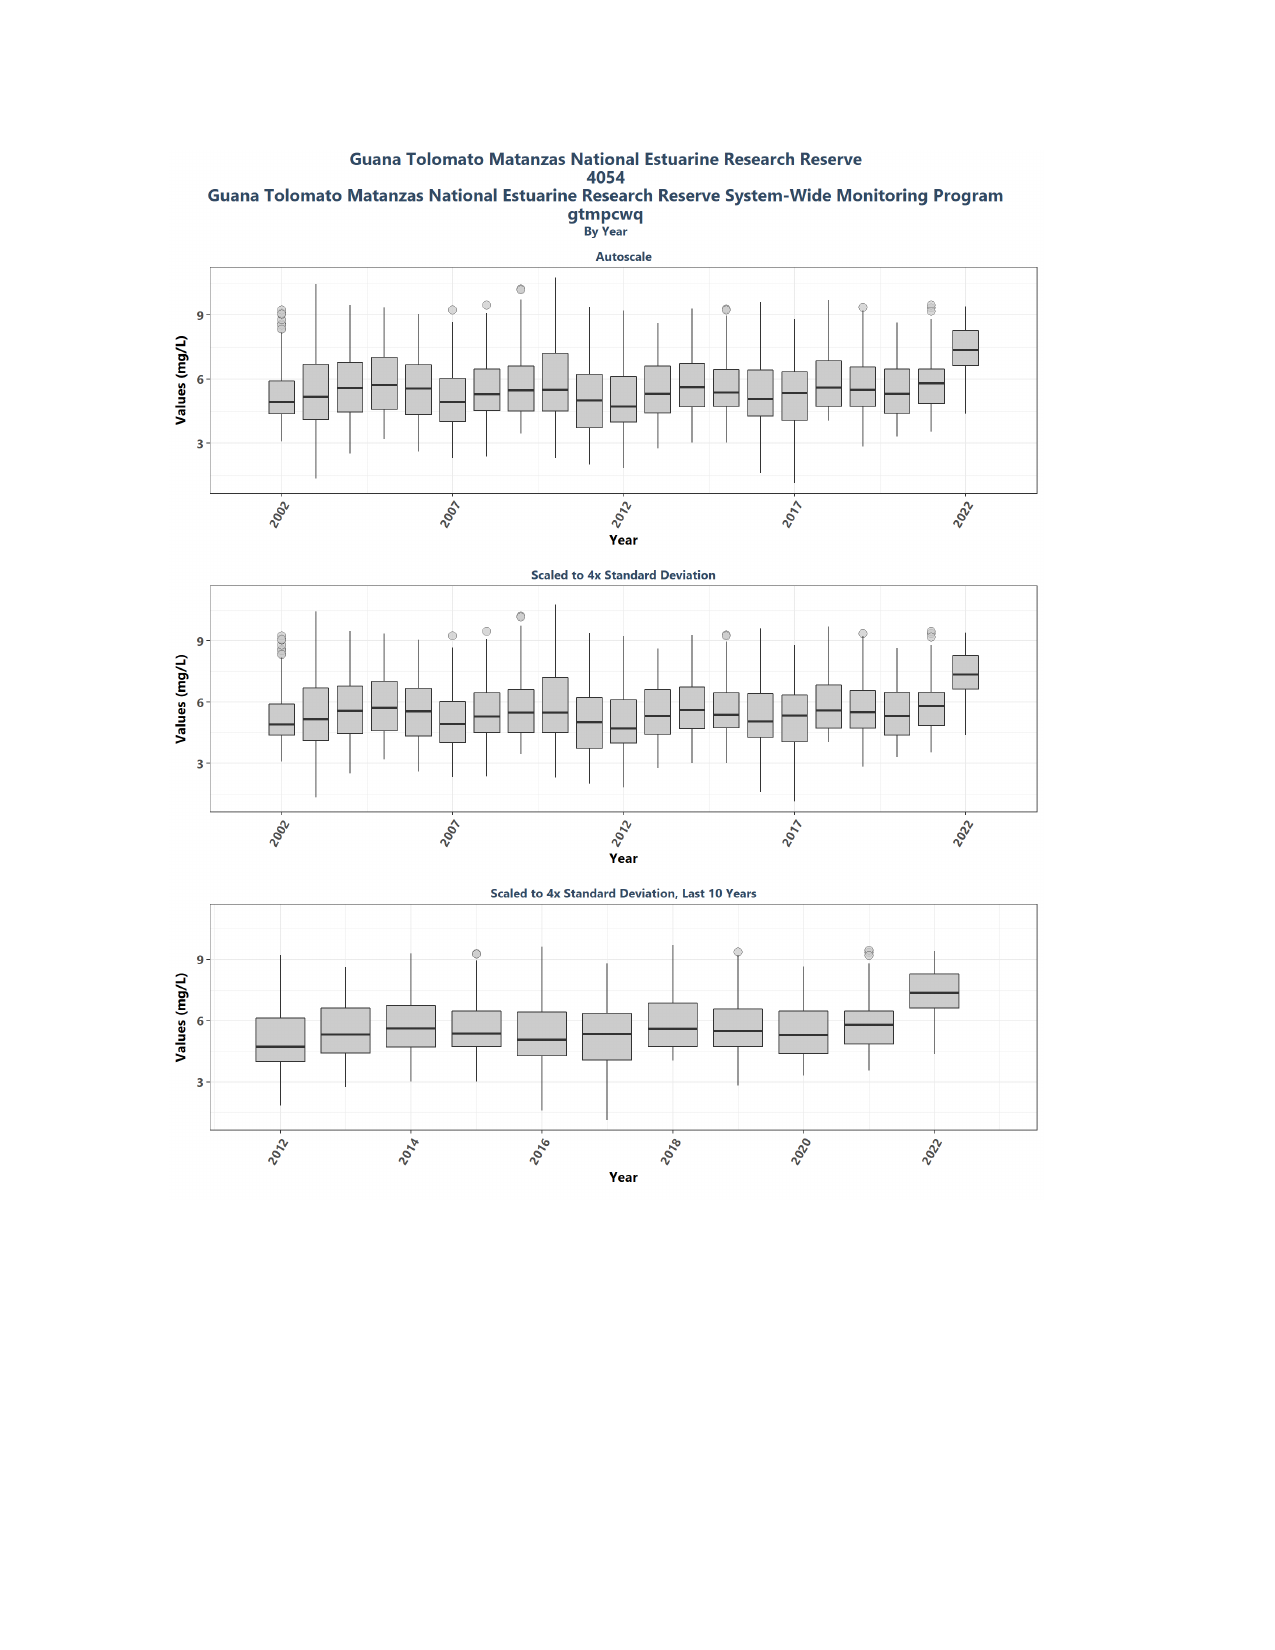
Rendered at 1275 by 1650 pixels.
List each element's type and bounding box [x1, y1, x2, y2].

picture [168, 150, 1044, 1200]
